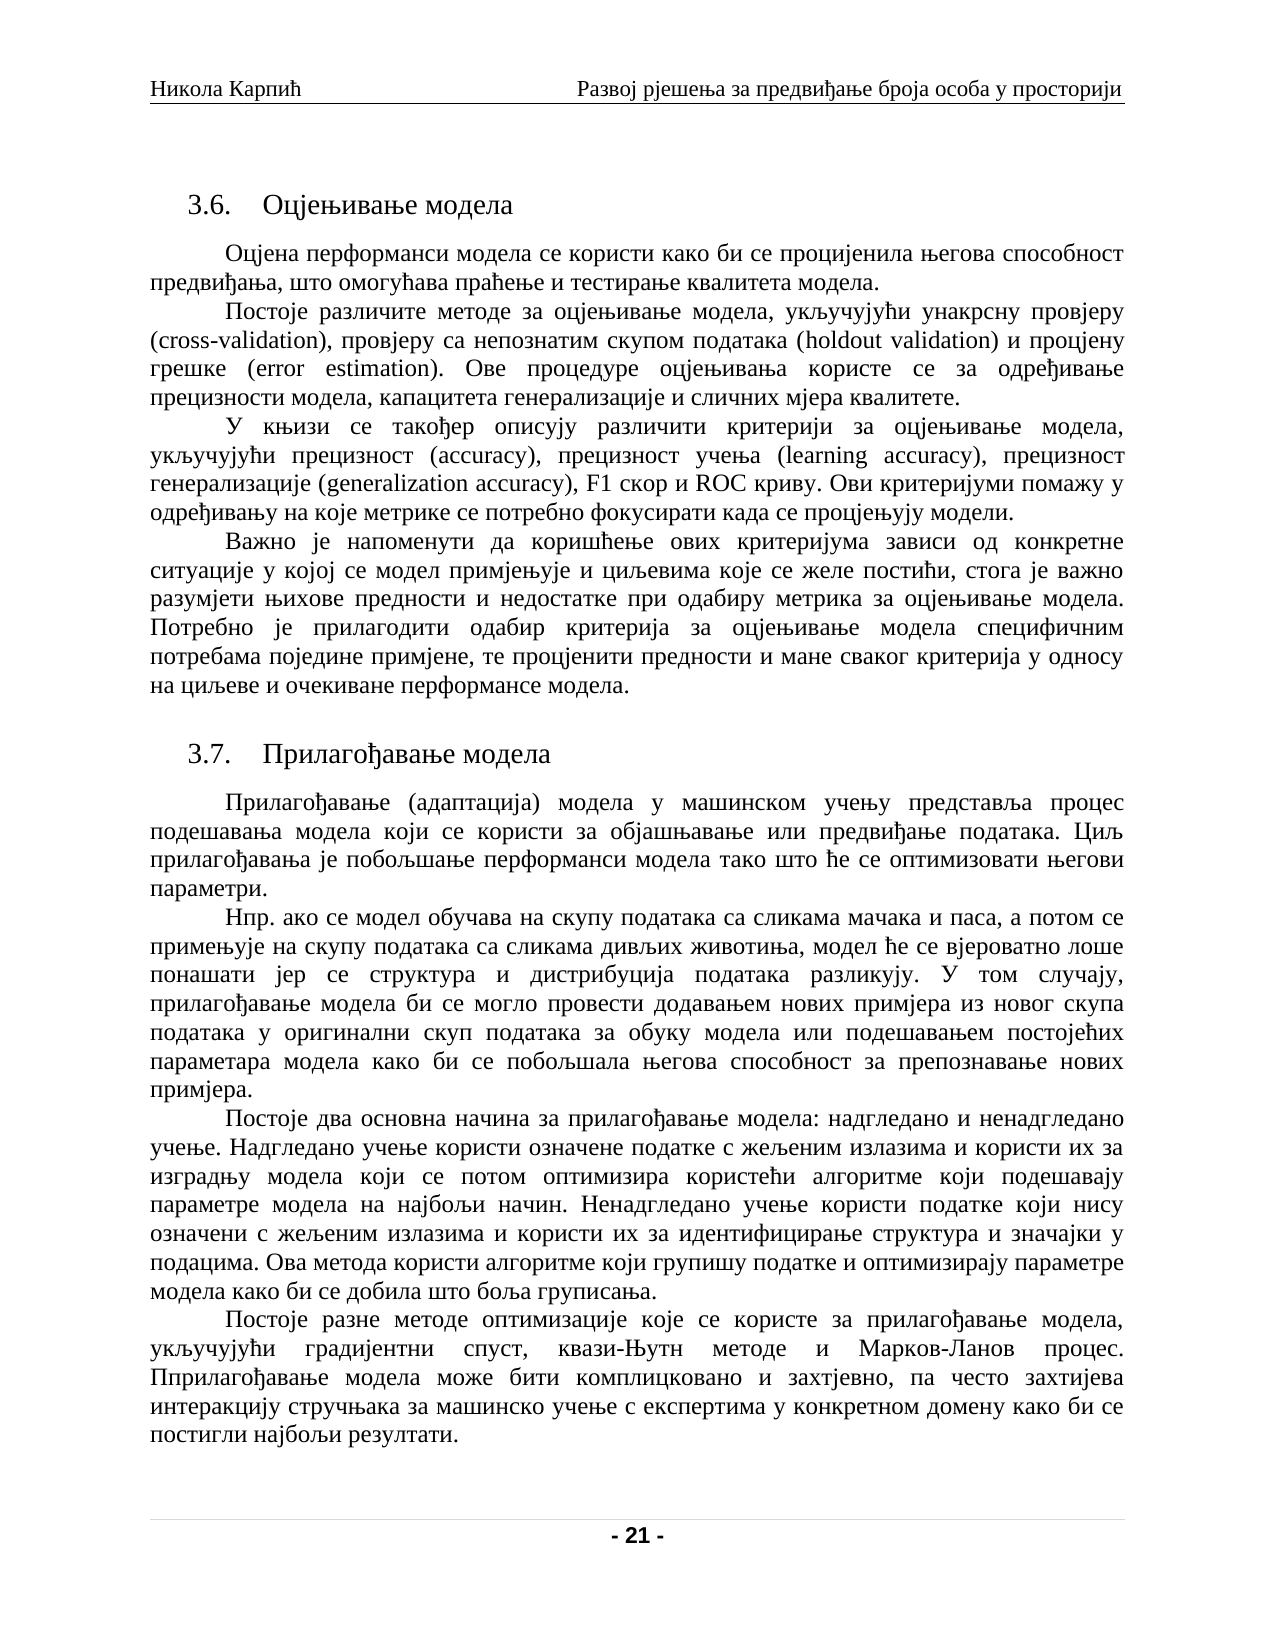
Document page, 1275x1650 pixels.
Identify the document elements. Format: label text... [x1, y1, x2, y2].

subtitle Оцјењивање модела [187, 187, 1125, 221]
text Оцјена перформанси модела се користи како би се процијенила његова способност предвиђања, што омогућава праћење и тестирање квалитета модела. [150, 238, 1125, 296]
text Нпр. ако се модел обучава на скупу података са сликама мачака и паса, а потом се примењује на скупу података са сликама дивљих животиња, модел ће се вјероватно лоше понашати јер се структура и дистрибуција података разликују. У том случају, прилагођавање модела би се могло провести додавањем нових примјера из новог скупа података у оригинални скуп података за обуку модела или подешавањем постојећих параметара модела како би се побољшала његова способност за препознавање нових примјера. [150, 902, 1125, 1103]
text Прилагођавање (адаптација) модела у машинском учењу представља процес подешавања модела који се користи за објашњавање или предвиђање података. Циљ прилагођавања је побољшање перформанси модела тако што ће се оптимизовати његови параметри. [150, 787, 1125, 902]
subtitle Прилагођавање модела [187, 736, 1125, 769]
text Постоје разне методе оптимизације које се користе за прилагођавање модела, укључујући градијентни спуст, квази-Њутн методе и Марков-Ланов процес. Пприлагођавање модела може бити комплицковано и захтјевно, па често захтијева интеракцију стручњака за машинско учење с експертима у конкретном домену како би се постигли најбољи резултати. [150, 1304, 1125, 1448]
text Важно је напоменути да коришћење ових критеријума зависи од конкретне ситуације у којој се модел примјењује и циљевима које се желе постићи, стога је важно разумјети њихове предности и недостатке при одабиру метрика за оцјењивање модела. Потребно је прилагодити одабир критерија за оцјењивање модела специфичним потребама поједине примјене, те процјенити предности и мане сваког критерија у односу на циљеве и очекиване перформансе модела. [150, 526, 1125, 698]
text Постоје различите методе за оцјењивање модела, укључујући унакрсну провјеру (cross-validation), провјеру са непознатим скупом података (holdout validation) и процјену грешке (error estimation). Ове процедуре оцјењивања користе се за одређивање прецизности модела, капацитета генерализације и сличних мјера квалитете. [150, 296, 1125, 411]
text У књизи се такођер описују различити критерији за оцјењивање модела, укључујући прецизност (accuracy), прецизност учења (learning accuracy), прецизност генерализације (generalization accuracy), F1 скор и ROC криву. Ови критеријуми помажу у одређивању на које метрике се потребно фокусирати када се процјењују модели. [150, 411, 1125, 526]
text Постоје два основна начина за прилагођавање модела: надгледано и ненадгледано учење. Надгледано учење користи означене податке с жељеним излазима и користи их за изградњу модела који се потом оптимизира користећи алгоритме који подешавају параметре модела на најбољи начин. Ненадгледано учење користи податке који нису означени с жељеним излазима и користи их за идентифицирање структура и значајки у подацима. Ова метода користи алгоритме који групишу податке и оптимизирају параметре модела како би се добила што боља груписања. [150, 1103, 1125, 1304]
